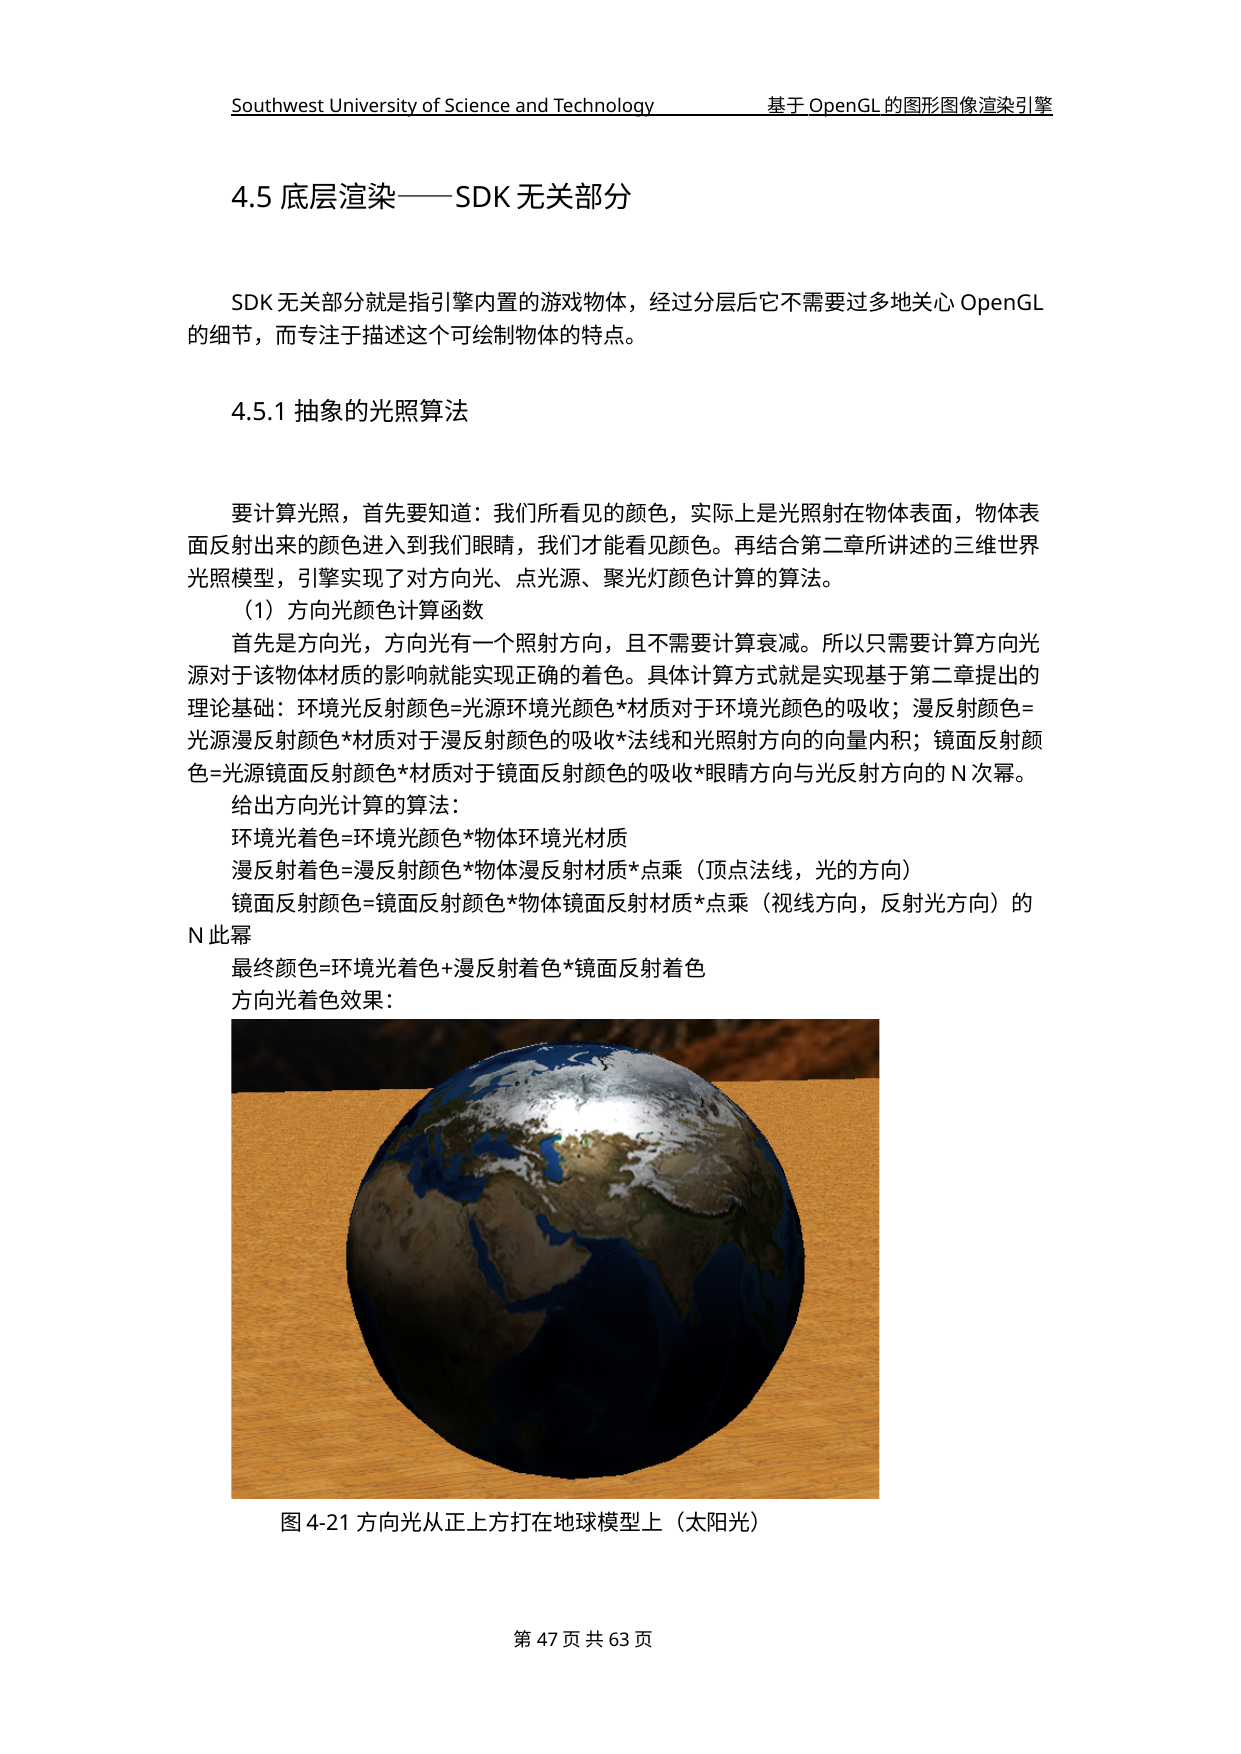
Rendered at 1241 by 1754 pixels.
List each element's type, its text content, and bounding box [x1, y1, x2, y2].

text （1）方向光颜色计算函数 [187, 593, 1053, 625]
text 要计算光照，首先要知道：我们所看见的颜色，实际上是光照射在物体表面，物体表面反射出来的颜色进入到我们眼睛，我们才能看见颜色。再结合第二章所讲述的三维世界光照模型，引擎实现了对方向光、点光源、聚光灯颜色计算的算法。 [187, 495, 1053, 593]
text 环境光着色=环境光颜色*物体环境光材质 [187, 820, 1053, 853]
text 方向光着色效果： [187, 983, 1053, 1015]
text 漫反射着色=漫反射颜色*物体漫反射材质*点乘（顶点法线，光的方向） [187, 853, 1053, 885]
picture [231, 1019, 880, 1499]
subtitle 4.5.1 抽象的光照算法 [187, 377, 1053, 442]
text 最终颜色=环境光着色+漫反射着色*镜面反射着色 [187, 950, 1053, 983]
text SDK无关部分就是指引擎内置的游戏物体，经过分层后它不需要过多地关心OpenGL的细节，而专注于描述这个可绘制物体的特点。 [187, 285, 1053, 350]
text 给出方向光计算的算法： [187, 788, 1053, 820]
text 首先是方向光，方向光有一个照射方向，且不需要计算衰减。所以只需要计算方向光源对于该物体材质的影响就能实现正确的着色。具体计算方式就是实现基于第二章提出的理论基础：环境光反射颜色=光源环境光颜色*材质对于环境光颜色的吸收；漫反射颜色=光源漫反射颜色*材质对于漫反射颜色的吸收*法线和光照射方向的向量内积；镜面反射颜色=光源镜面反射颜色*材质对于镜面反射颜色的吸收*眼睛方向与光反射方向的N次幂。 [187, 625, 1053, 788]
text 镜面反射颜色=镜面反射颜色*物体镜面反射材质*点乘（视线方向，反射光方向）的N此幂 [187, 885, 1053, 950]
subtitle 4.5 底层渲染——SDK无关部分 [187, 162, 1053, 227]
text 图4-21 方向光从正上方打在地球模型上（太阳光） [179, 1503, 1061, 1537]
